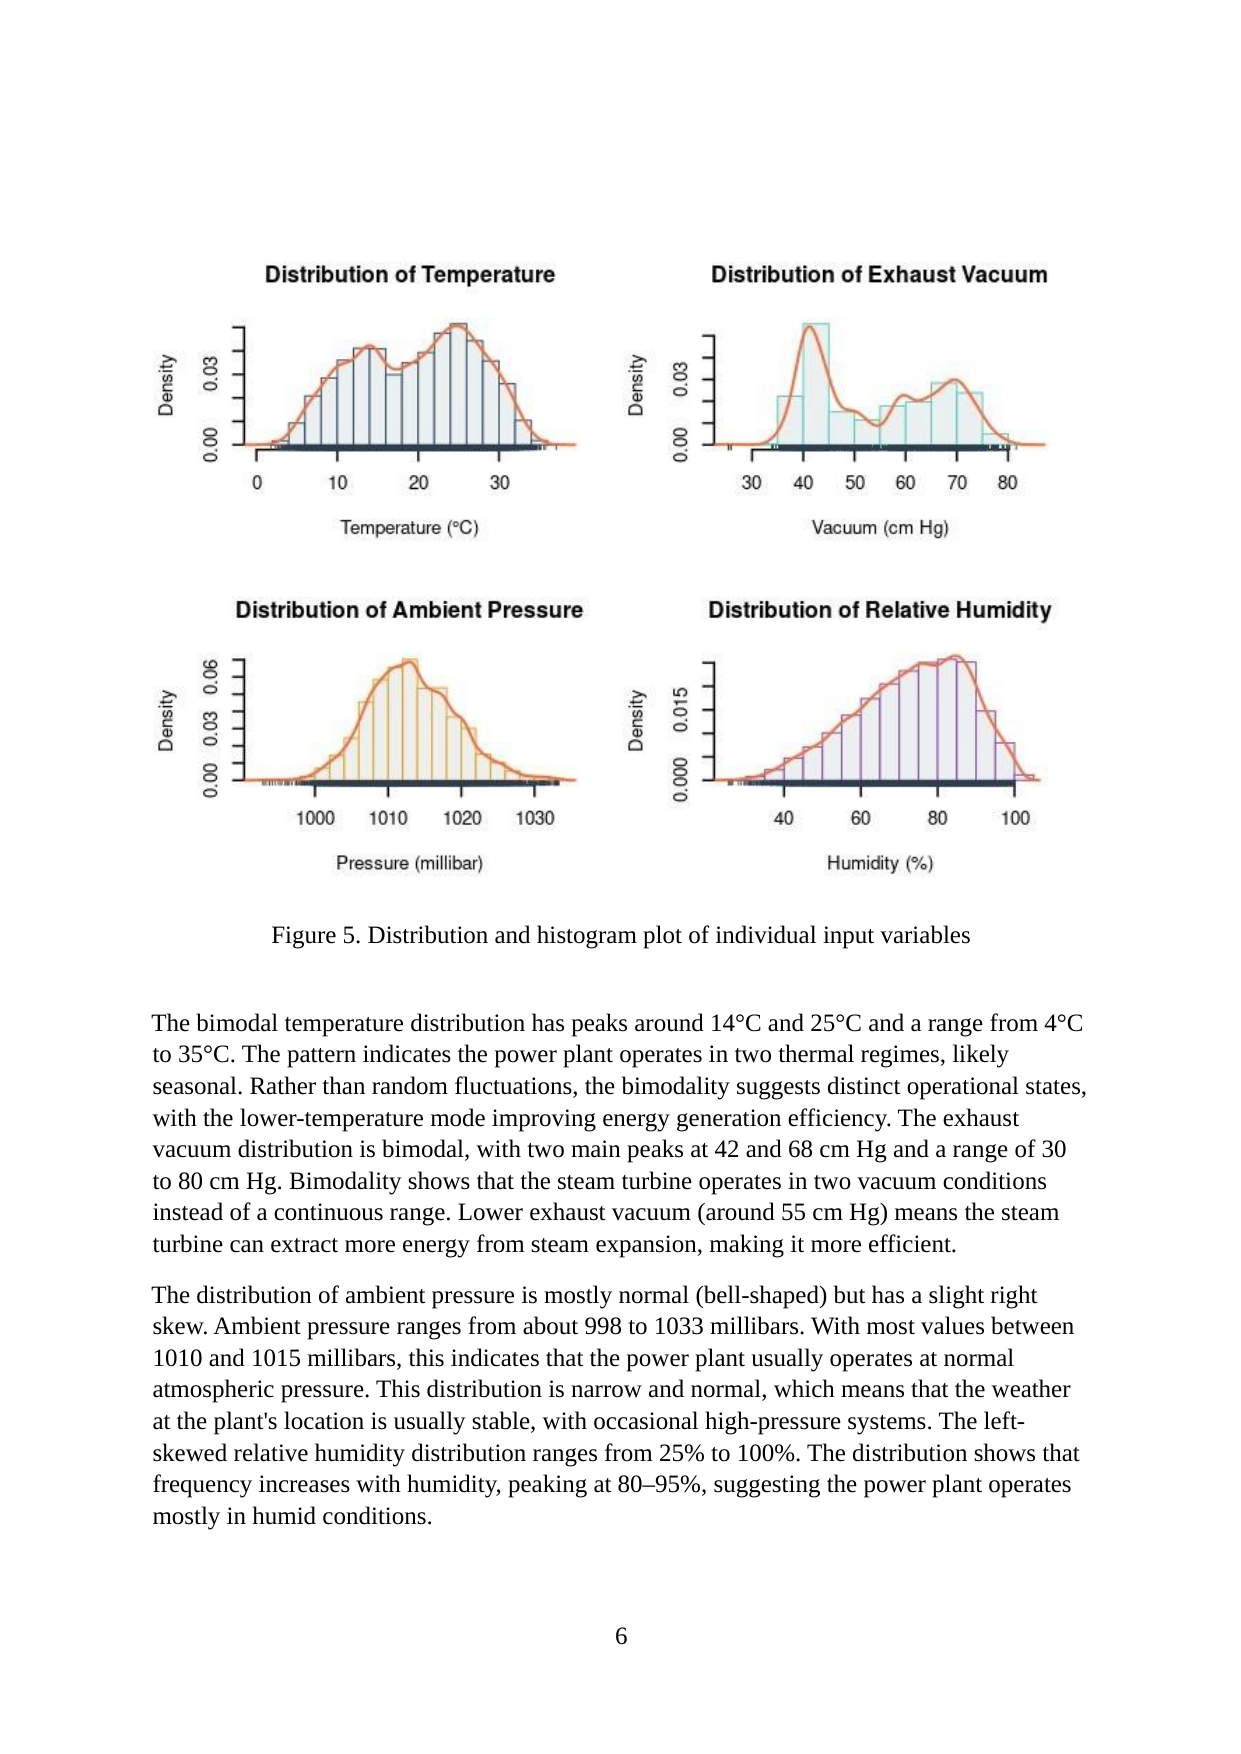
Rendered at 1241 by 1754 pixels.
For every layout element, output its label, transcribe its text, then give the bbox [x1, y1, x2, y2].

picture [153, 228, 1093, 899]
text The bimodal temperature distribution has peaks around 14°C and 25°C and a range from 4°C to 35°C. The pattern indicates the power plant operates in two thermal regimes, likely seasonal. Rather than random fluctuations, the bimodality suggests distinct operational states, with the lower-temperature mode improving energy generation efficiency. The exhaust vacuum distribution is bimodal, with two main peaks at 42 and 68 cm Hg and a range of 30 to 80 cm Hg. Bimodality shows that the steam turbine operates in two vacuum conditions instead of a continuous range. Lower exhaust vacuum (around 55 cm Hg) means the steam turbine can extract more energy from steam expansion, making it more efficient. [151, 1008, 1090, 1258]
text The distribution of ambient pressure is mostly normal (bell-shaped) but has a slight right skew. Ambient pressure ranges from about 998 to 1033 millibars. With most values between 1010 and 1015 millibars, this indicates that the power plant usually operates at normal atmospheric pressure. This distribution is narrow and normal, which means that the weather at the plant's location is usually stable, with occasional high-pressure systems. The left-skewed relative humidity distribution ranges from 25% to 100%. The distribution shows that frequency increases with humidity, peaking at 80–95%, suggesting the power plant operates mostly in humid conditions. [151, 1280, 1090, 1529]
text Figure 5. Distribution and histogram plot of individual input variables [150, 920, 1092, 949]
